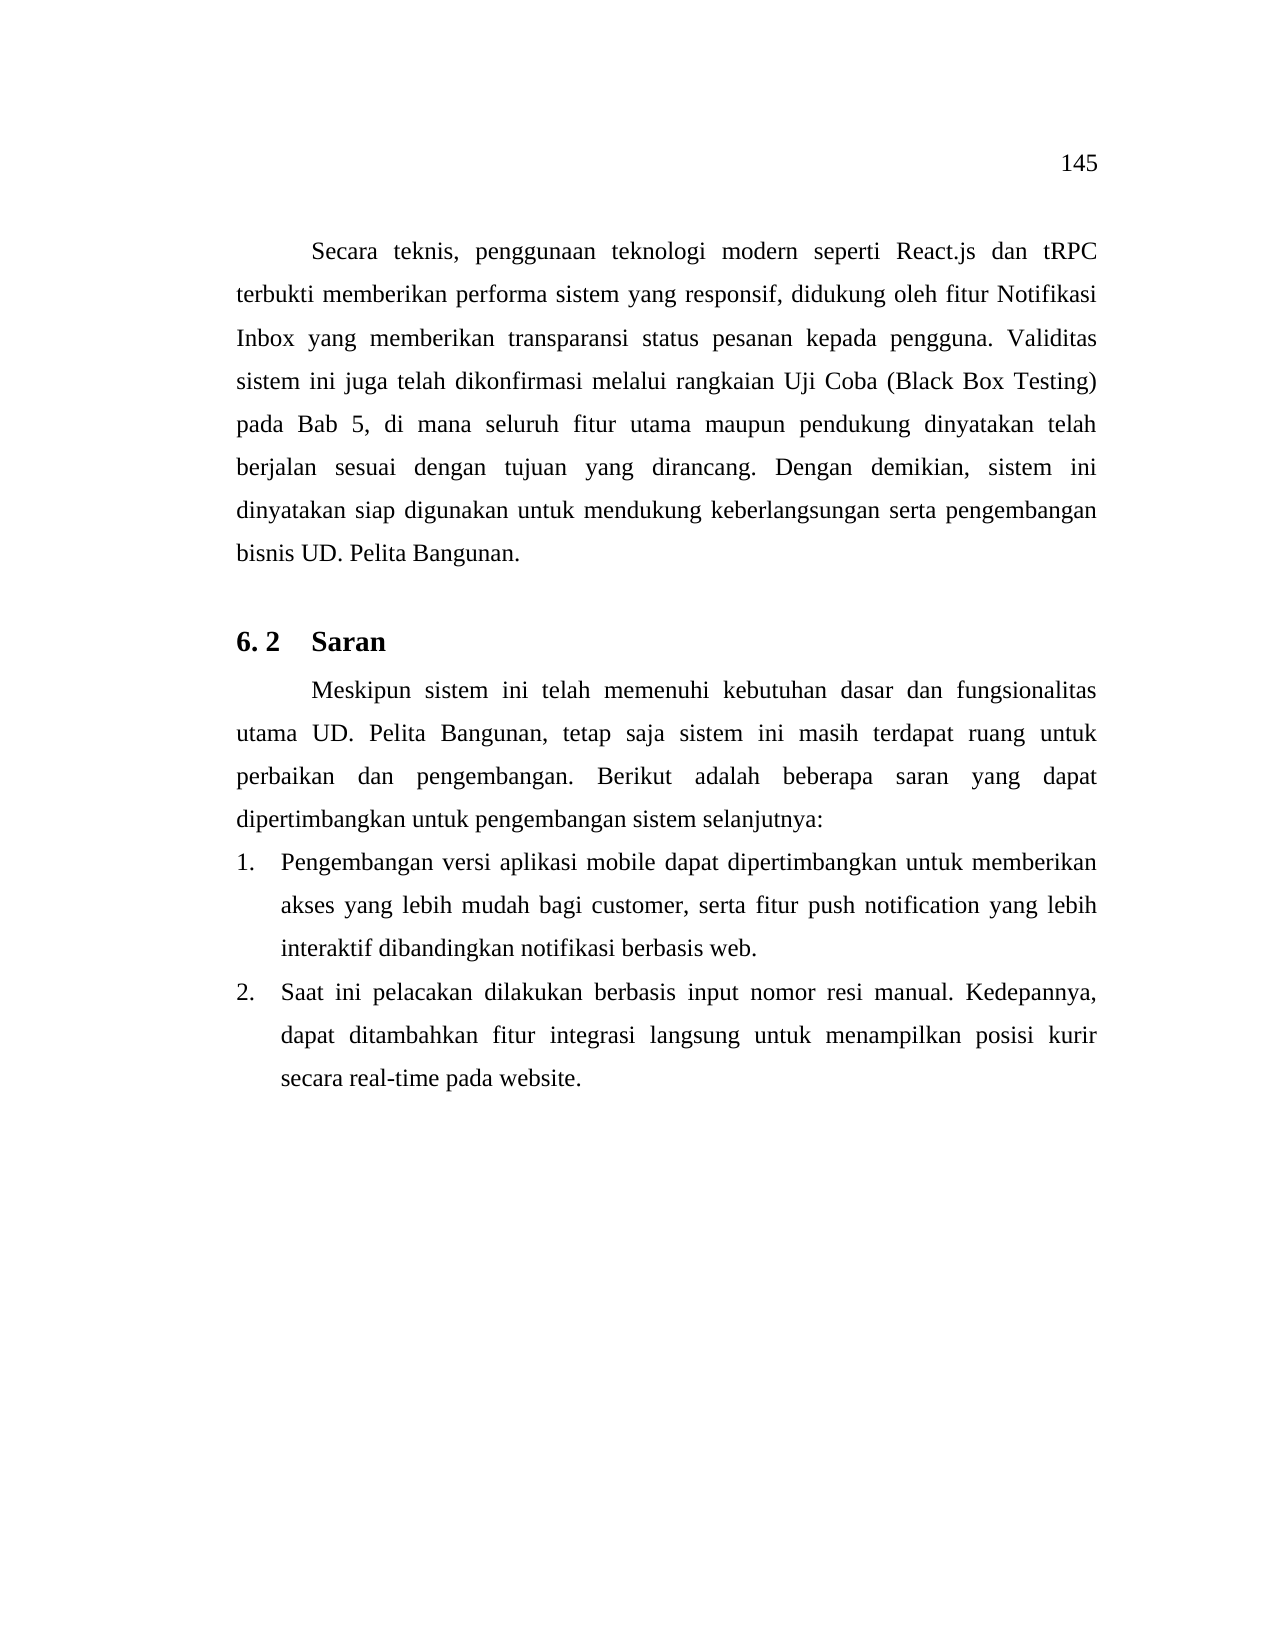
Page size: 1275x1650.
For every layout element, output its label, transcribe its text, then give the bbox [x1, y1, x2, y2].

text Secara teknis, penggunaan teknologi modern seperti React.js dan tRPC terbukti memberikan performa sistem yang responsif, didukung oleh fitur Notifikasi Inbox yang memberikan transparansi status pesanan kepada pengguna. Validitas sistem ini juga telah dikonfirmasi melalui rangkaian Uji Coba (Black Box Testing) pada Bab 5, di mana seluruh fitur utama maupun pendukung dinyatakan telah berjalan sesuai dengan tujuan yang dirancang. Dengan demikian, sistem ini dinyatakan siap digunakan untuk mendukung keberlangsungan serta pengembangan bisnis UD. Pelita Bangunan. [236, 236, 1098, 567]
list Saran [236, 624, 1098, 658]
text Meskipun sistem ini telah memenuhi kebutuhan dasar dan fungsionalitas utama UD. Pelita Bangunan, tetap saja sistem ini masih terdapat ruang untuk perbaikan dan pengembangan. Berikut adalah beberapa saran yang dapat dipertimbangkan untuk pengembangan sistem selanjutnya: [236, 675, 1098, 833]
list Saat ini pelacakan dilakukan berbasis input nomor resi manual. Kedepannya, dapat ditambahkan fitur integrasi langsung untuk menampilkan posisi kurir secara real-time pada website. [236, 977, 1098, 1092]
list Pengembangan versi aplikasi mobile dapat dipertimbangkan untuk memberikan akses yang lebih mudah bagi customer, serta fitur push notification yang lebih interaktif dibandingkan notifikasi berbasis web. [236, 847, 1098, 962]
